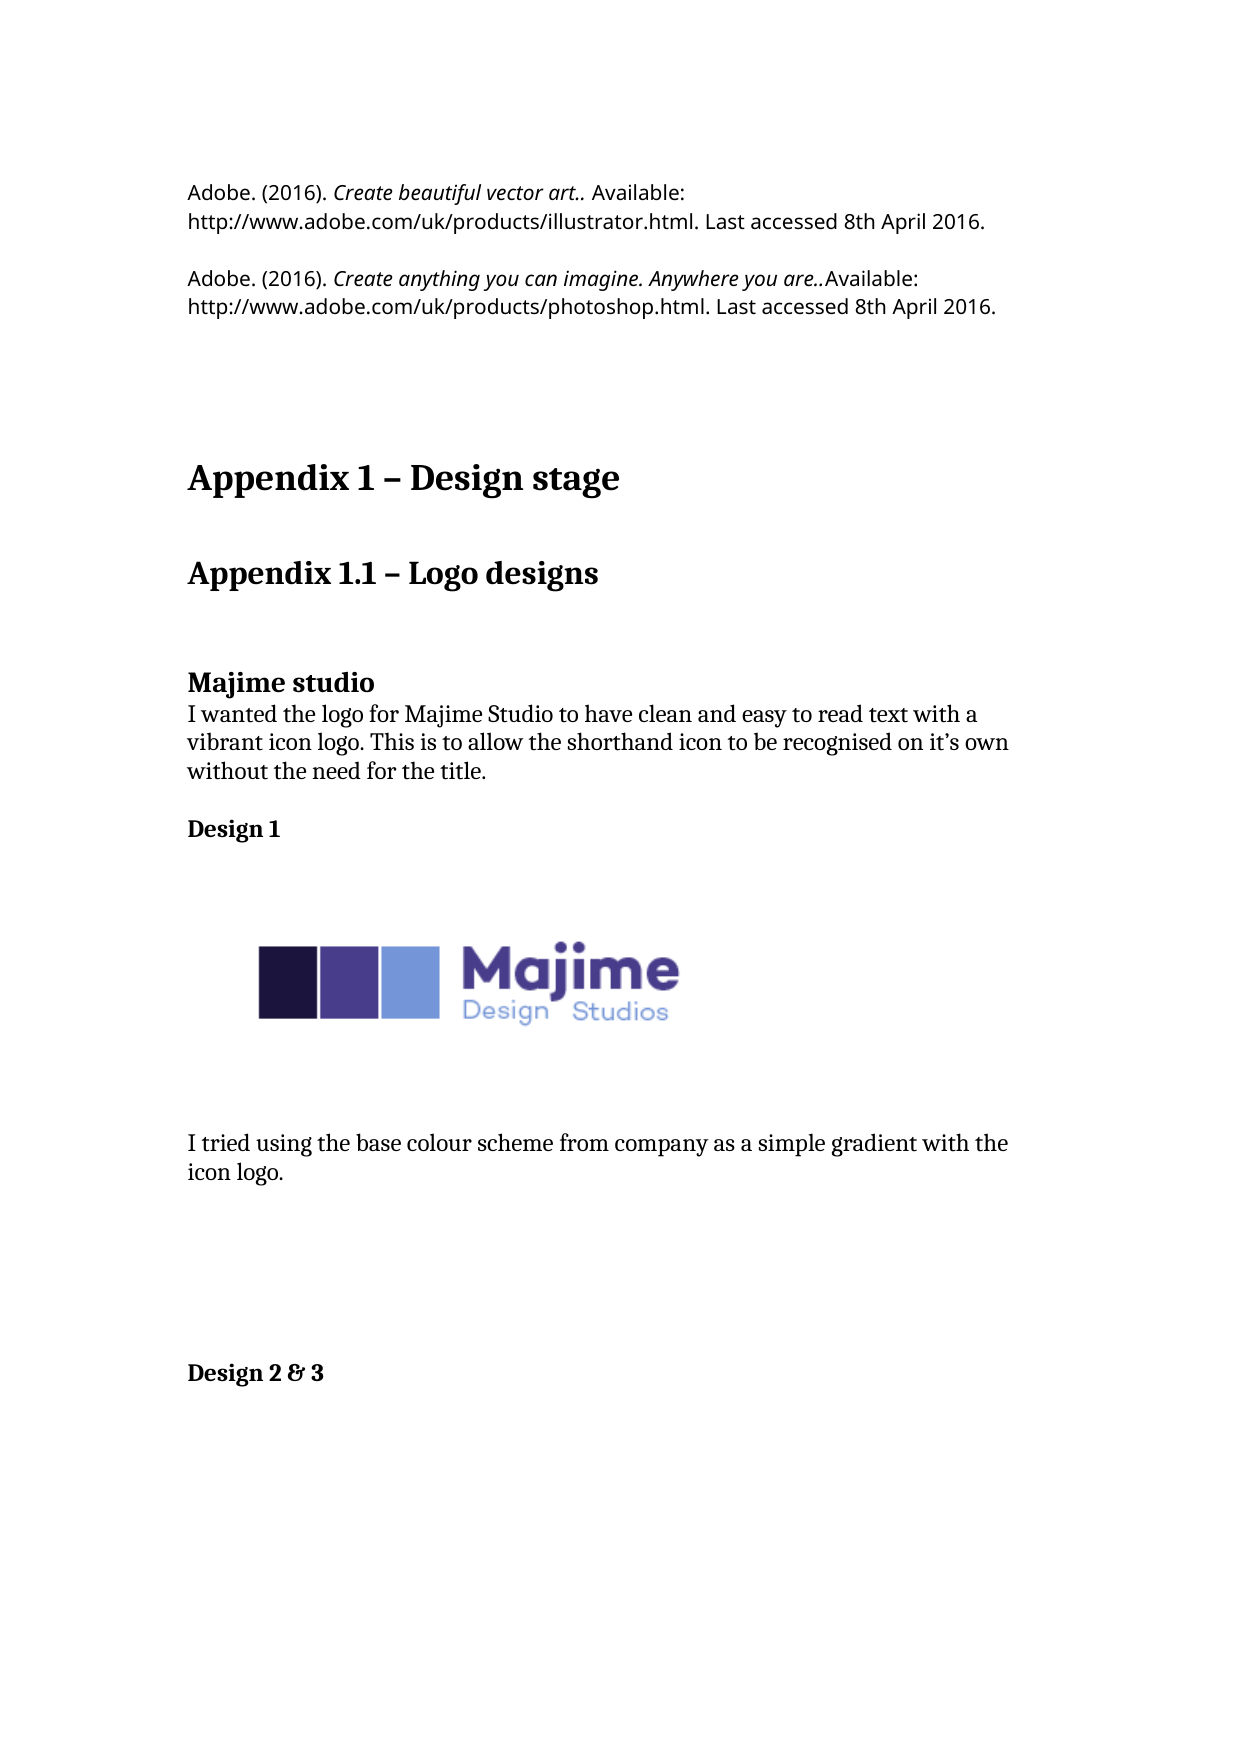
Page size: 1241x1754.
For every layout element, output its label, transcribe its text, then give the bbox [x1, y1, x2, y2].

text Design 1 [187, 814, 1053, 843]
picture [187, 843, 845, 1129]
text Design 2 & 3 [187, 1359, 1053, 1388]
subtitle Appendix 1 – Design stage [187, 428, 1053, 500]
subtitle Appendix 1.1 – Logo designs [187, 554, 1053, 593]
text I tried using the base colour scheme from company as a simple gradient with the icon logo. [187, 1129, 1053, 1186]
text Adobe. (2016). Create beautiful vector art.. Available: http://www.adobe.com/uk/products/illustrator.html. Last accessed 8th April 2016. [187, 178, 1053, 235]
text Majime studio I wanted the logo for Majime Studio to have clean and easy to read text with a vibrant icon logo. This is to allow the shorthand icon to be recognised on it’s own without the need for the title. [187, 666, 1053, 786]
text Adobe. (2016). Create anything you can imagine. Anywhere you are..Available: http://www.adobe.com/uk/products/photoshop.html. Last accessed 8th April 2016. [187, 264, 1053, 321]
